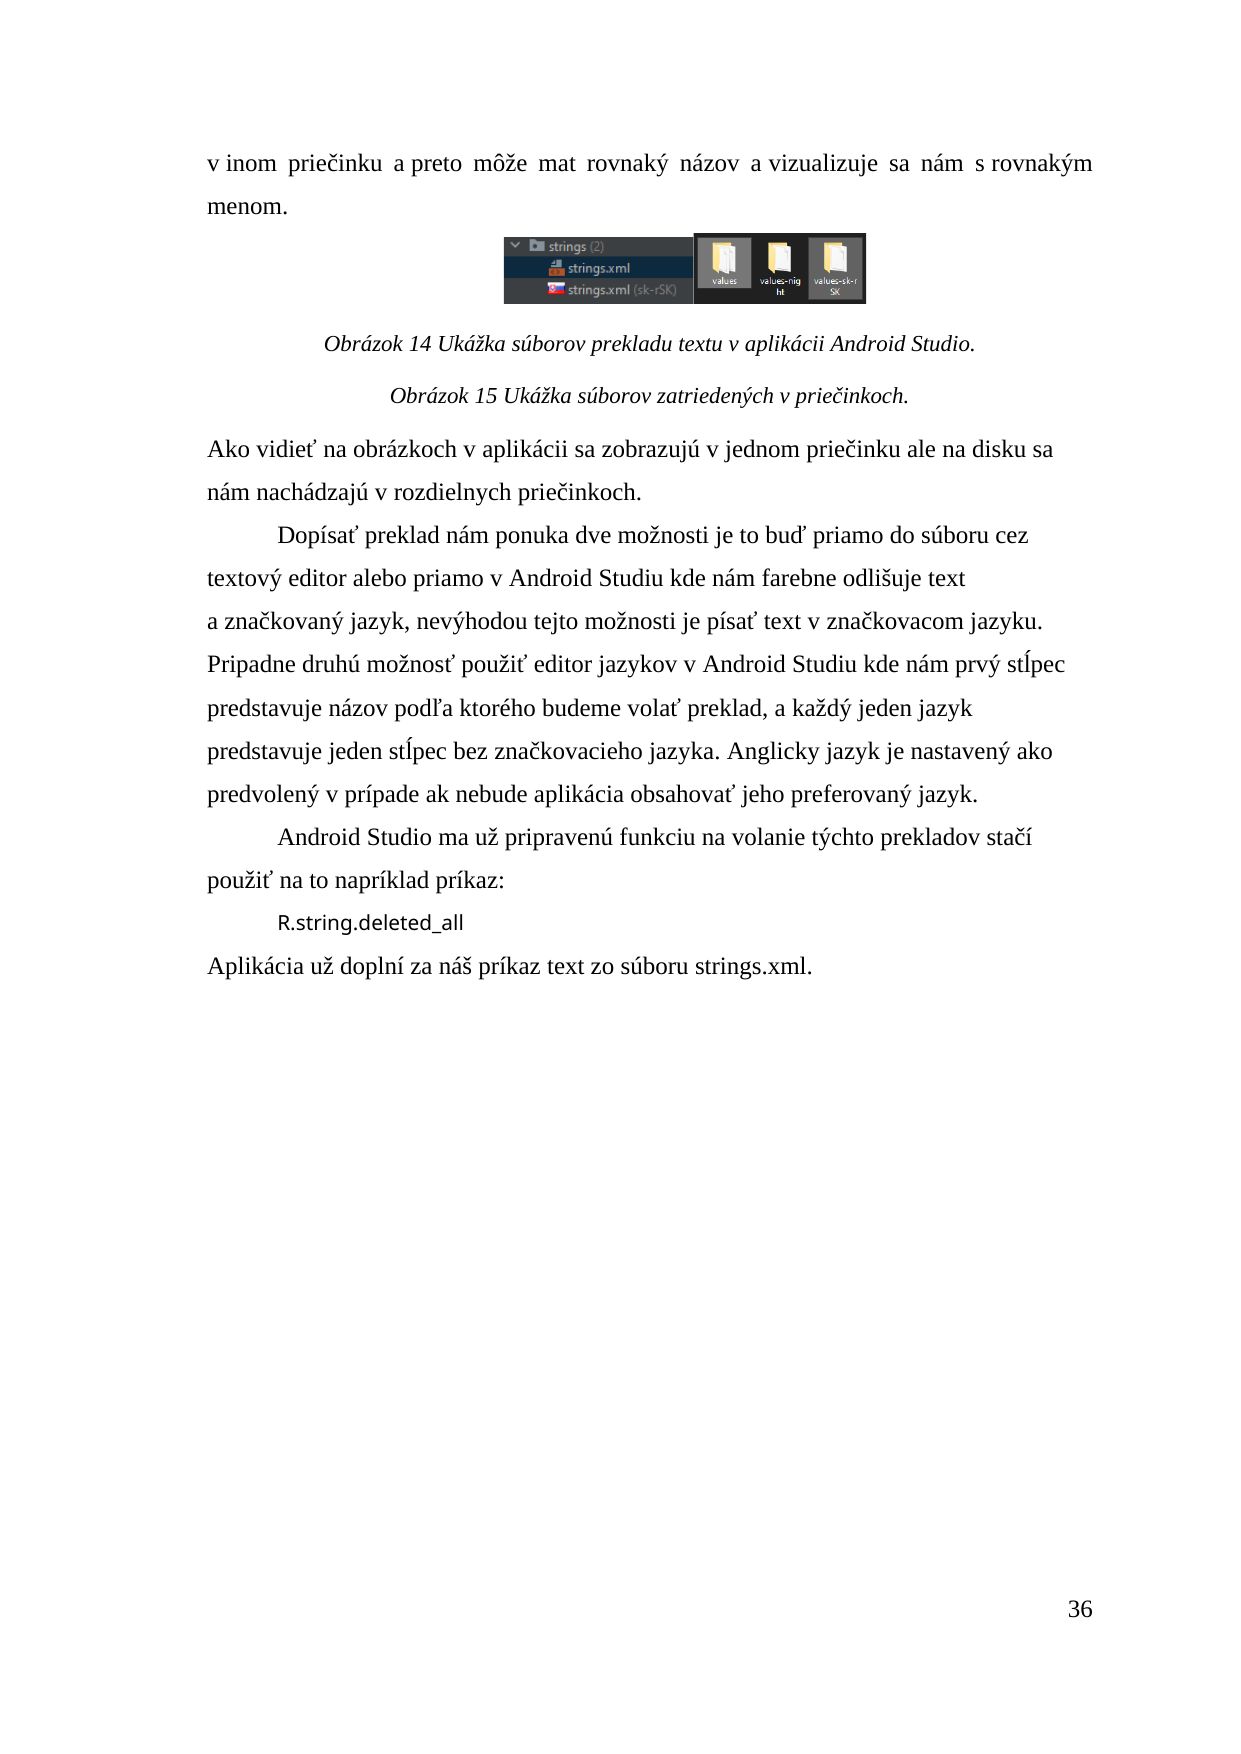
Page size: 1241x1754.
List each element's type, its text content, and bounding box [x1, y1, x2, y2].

list R.string.deleted_all [207, 908, 1092, 937]
list Dopísať preklad nám ponuka dve možnosti je to buď priamo do súboru cez textový editor alebo priamo v Android Studiu kde nám farebne odlišuje text a značkovaný jazyk, nevýhodou tejto možnosti je písať text v značkovacom jazyku. Pripadne druhú možnosť použiť editor jazykov v Android Studiu kde nám prvý stĺpec predstavuje názov podľa ktorého budeme volať preklad, a každý jeden jazyk predstavuje jeden stĺpec bez značkovacieho jazyka. Anglicky jazyk je nastavený ako predvolený v prípade ak nebude aplikácia obsahovať jeho preferovaný jazyk. [207, 520, 1092, 808]
list Aplikácia už doplní za náš príkaz text zo súboru strings.xml. [207, 951, 1092, 980]
picture [503, 233, 867, 304]
list Ako vidieť na obrázkoch v aplikácii sa zobrazujú v jednom priečinku ale na disku sa nám nachádzajú v rozdielnych priečinkoch. [207, 434, 1092, 506]
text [207, 148, 1092, 219]
list Android Studio ma už pripravenú funkciu na volanie týchto prekladov stačí použiť na to napríklad príkaz: [207, 822, 1092, 894]
